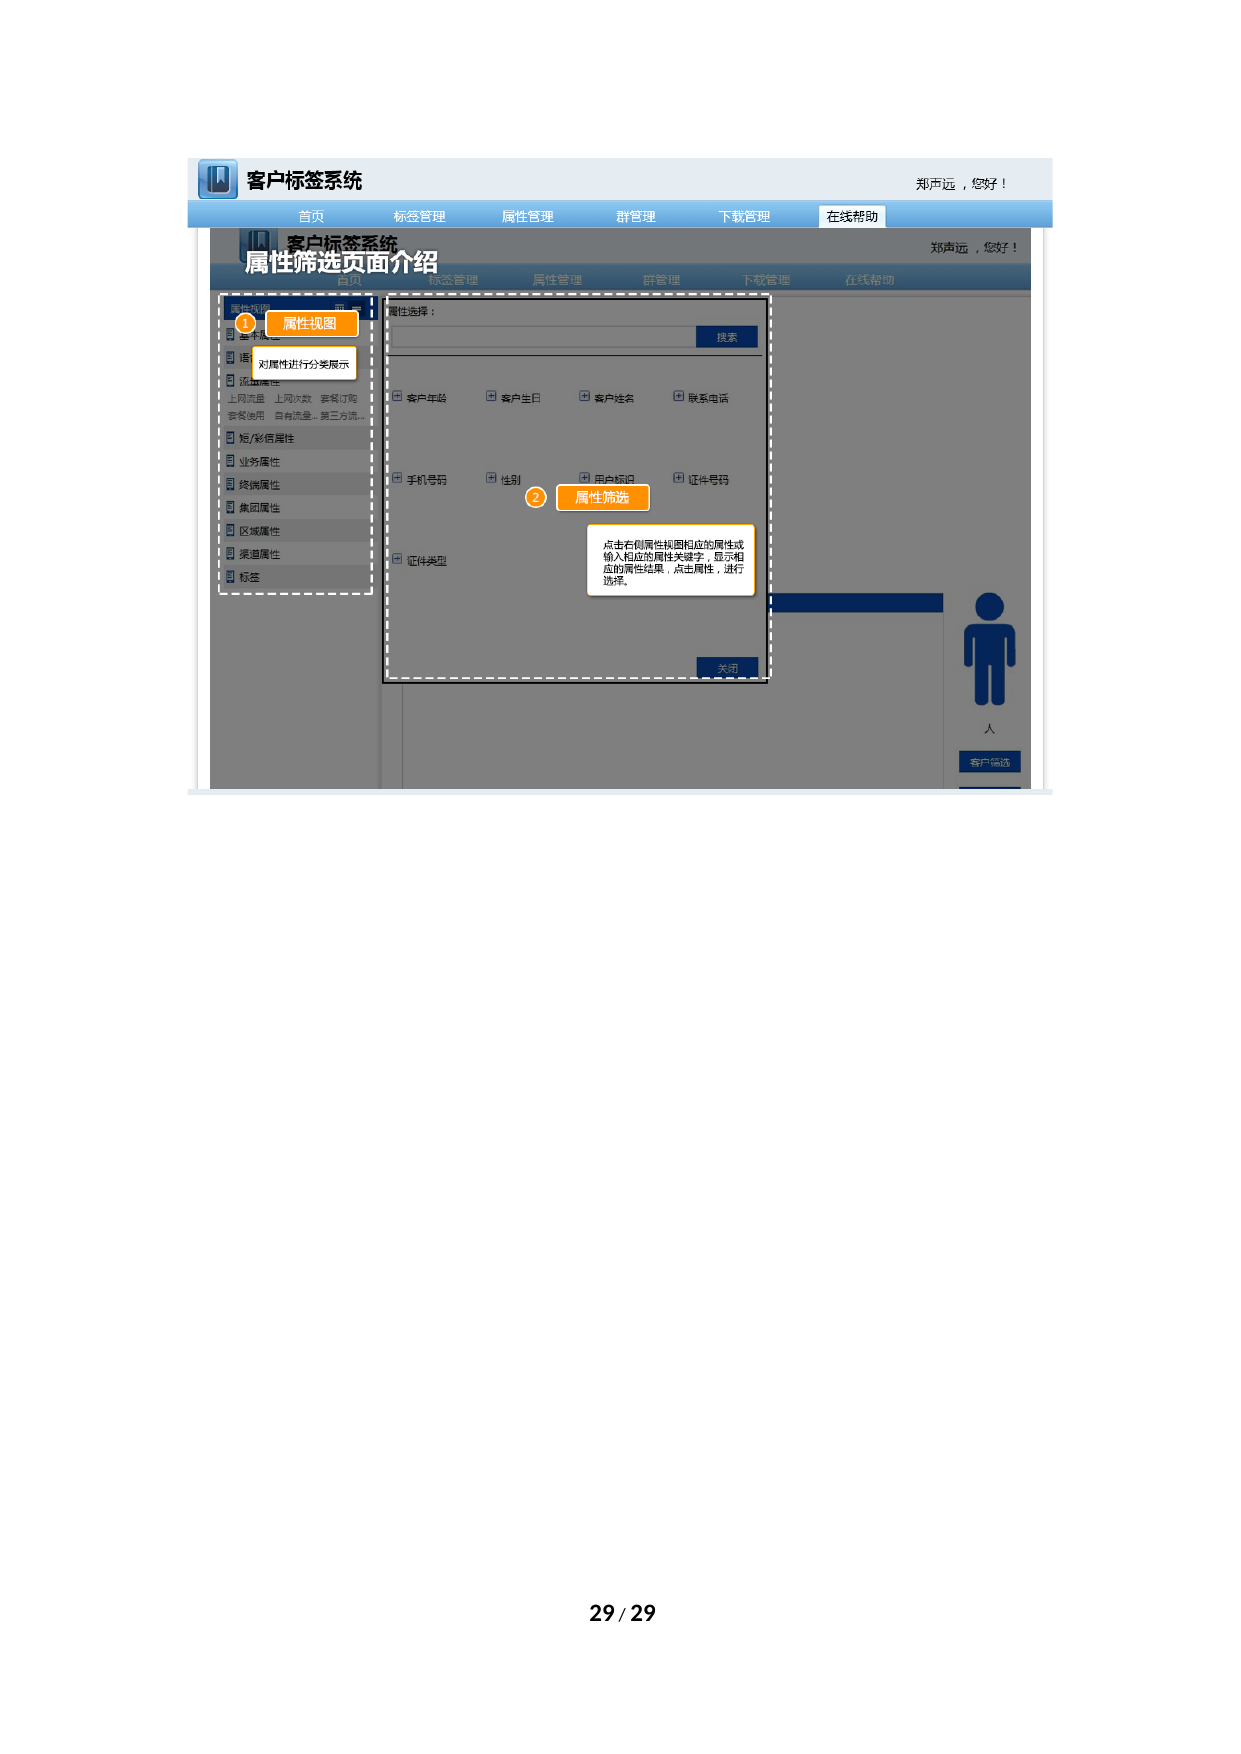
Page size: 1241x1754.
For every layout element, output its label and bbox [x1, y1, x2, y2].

picture [187, 158, 1053, 795]
